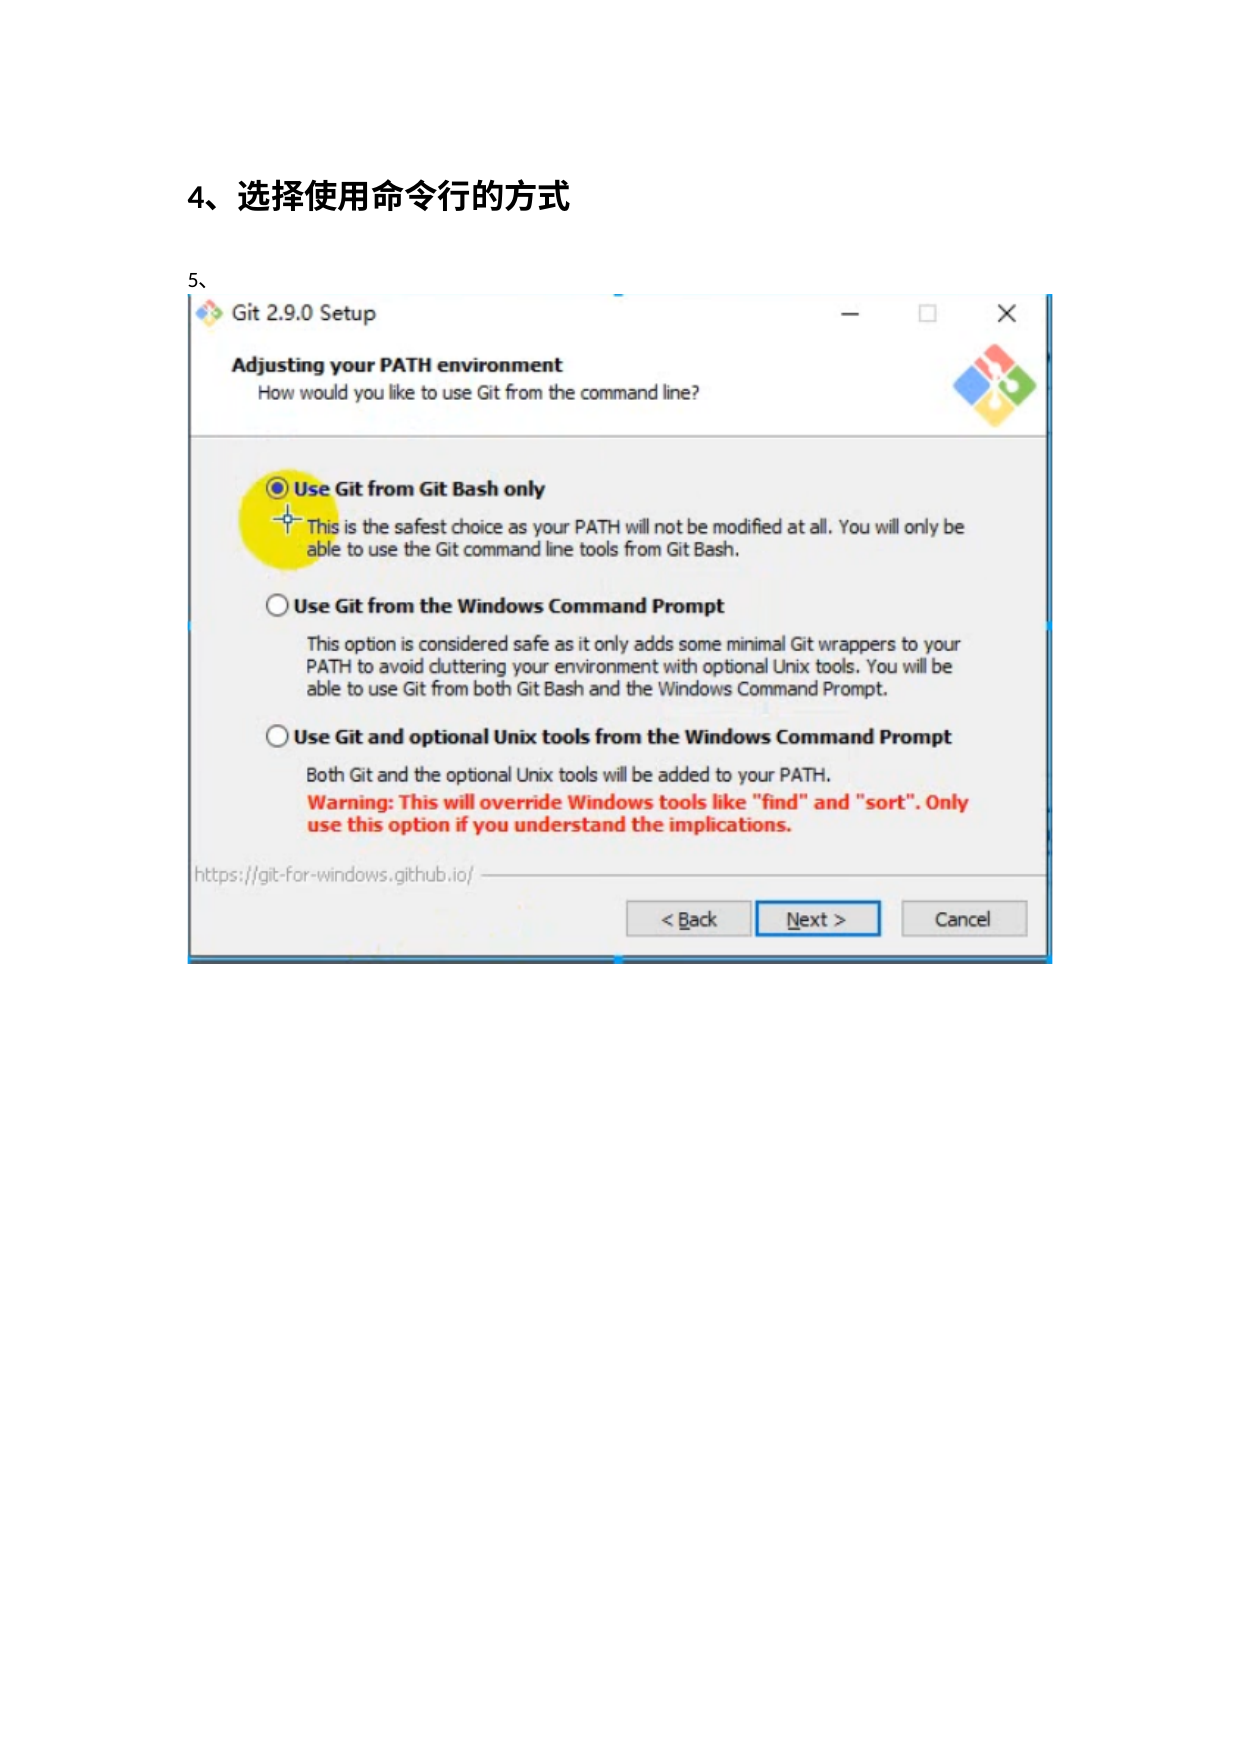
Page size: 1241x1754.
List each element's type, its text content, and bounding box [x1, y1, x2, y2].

subtitle 选择使用命令行的方式 [187, 162, 1053, 227]
picture [187, 321, 1053, 991]
